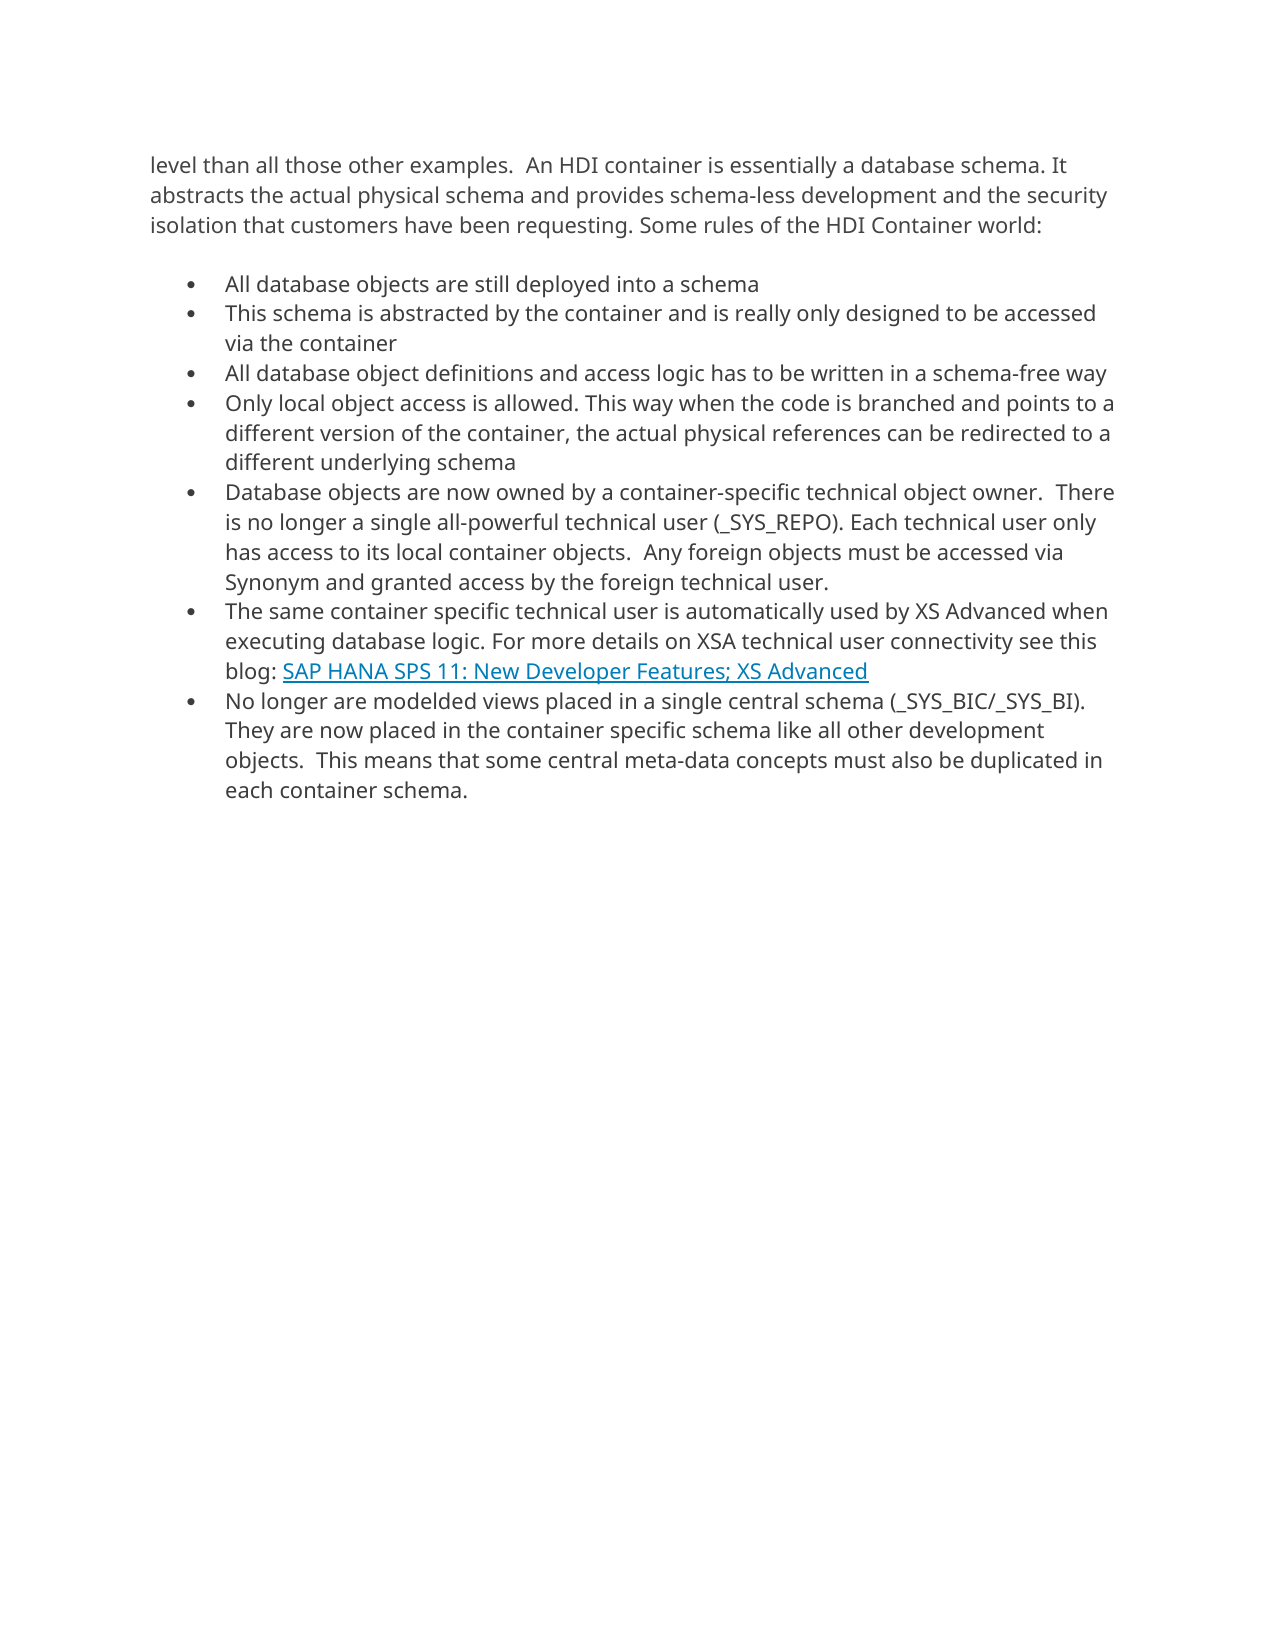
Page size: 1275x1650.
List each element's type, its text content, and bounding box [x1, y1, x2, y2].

list Database objects are now owned by a container-specific technical object owner. There is no longer a single all-powerful technical user (_SYS_REPO). Each technical user only has access to its local container objects. Any foreign objects must be accessed via Synonym and granted access by the foreign technical user. [187, 477, 1125, 596]
list All database objects are still deployed into a schema [187, 268, 1125, 298]
list The same container specific technical user is automatically used by XS Advanced when executing database logic. For more details on XSA technical user connectivity see this blog: SAP HANA SPS 11: New Developer Features; XS Advanced [187, 596, 1125, 686]
list No longer are modelded views placed in a single central schema (_SYS_BIC/_SYS_BI). They are now placed in the container specific schema like all other development objects. This means that some central meta-data concepts must also be duplicated in each container schema. [187, 686, 1125, 805]
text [150, 150, 1125, 239]
list Only local object access is allowed. This way when the code is branched and points to a different version of the container, the actual physical references can be redirected to a different underlying schema [187, 388, 1125, 477]
list This schema is abstracted by the container and is really only designed to be accessed via the container [187, 298, 1125, 358]
list All database object definitions and access logic has to be written in a schema-free way [187, 358, 1125, 388]
